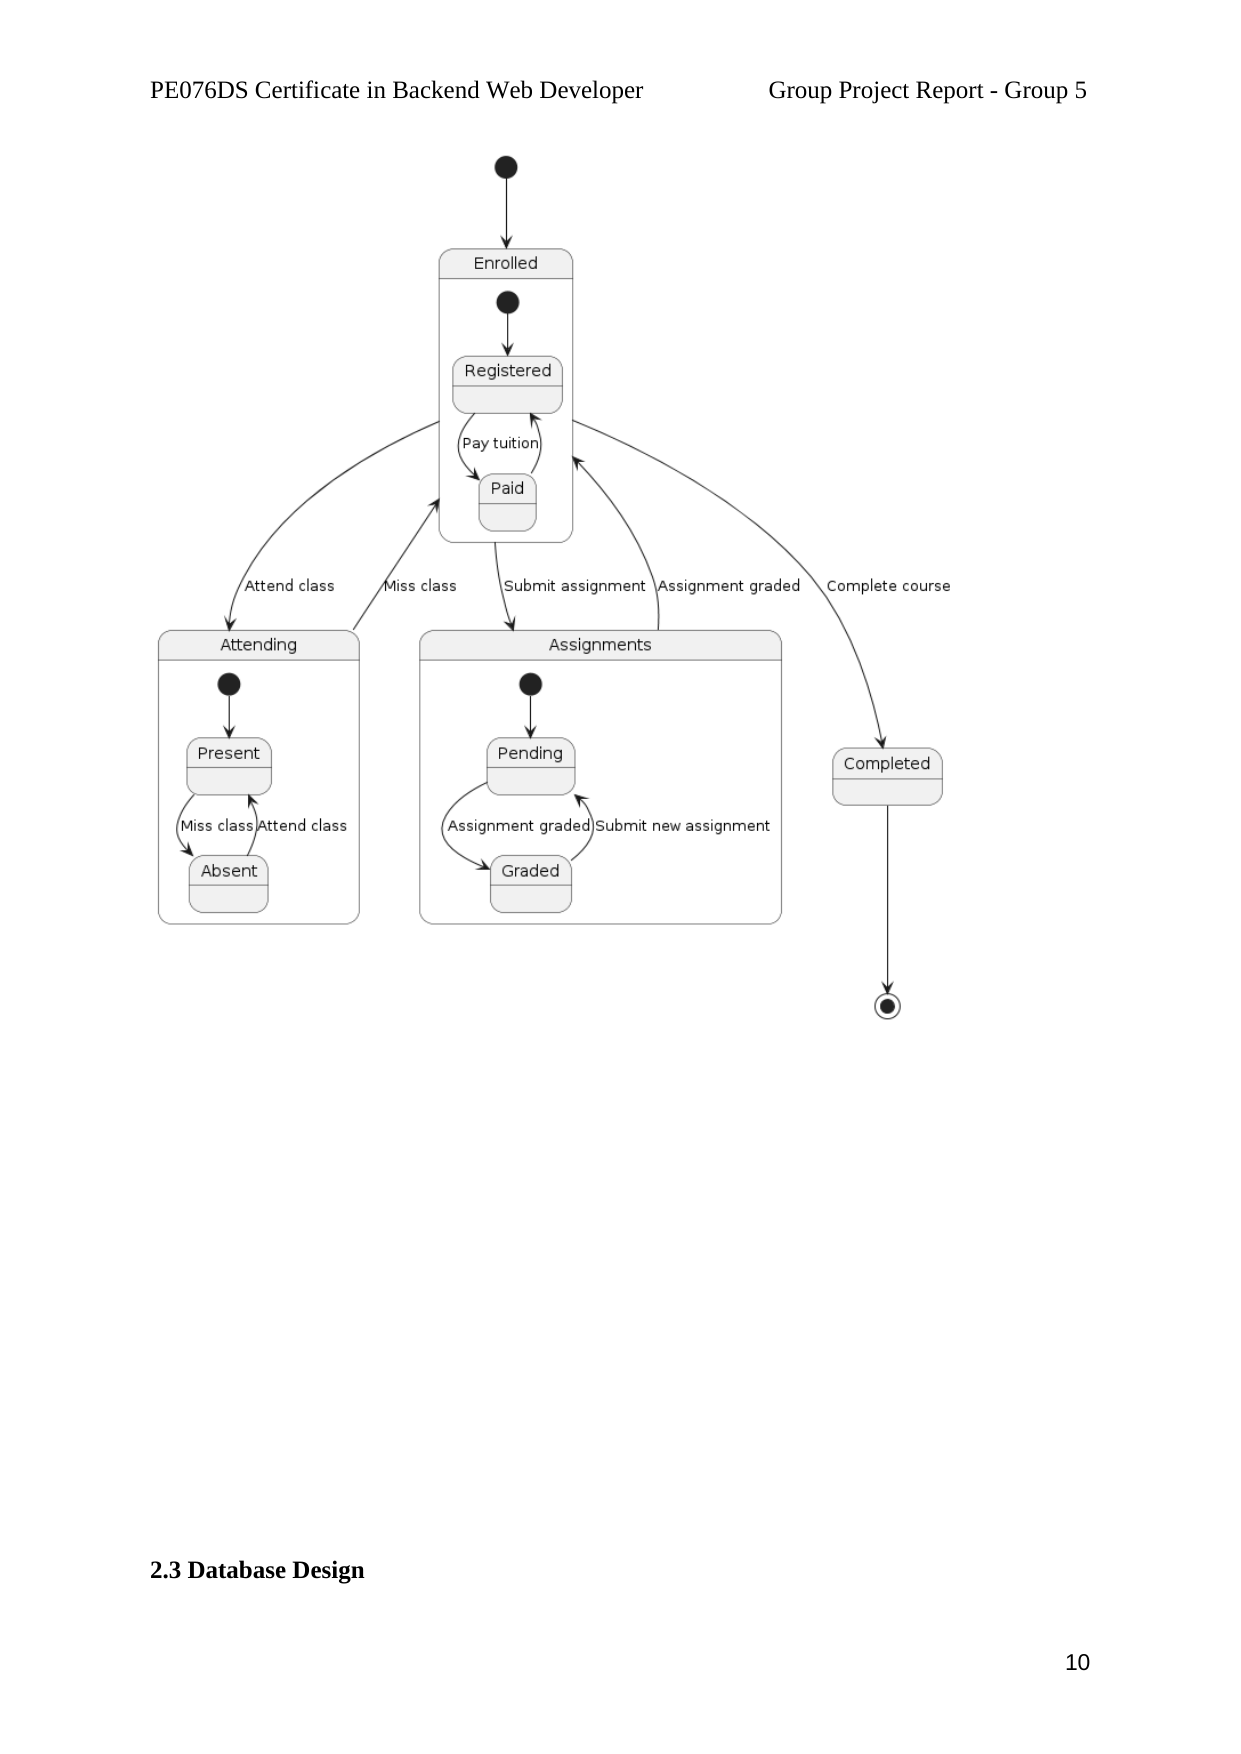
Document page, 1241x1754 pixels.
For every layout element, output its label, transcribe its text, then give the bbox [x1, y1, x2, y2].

text 2.3 Database Design [150, 1556, 1090, 1584]
picture [150, 150, 959, 1024]
